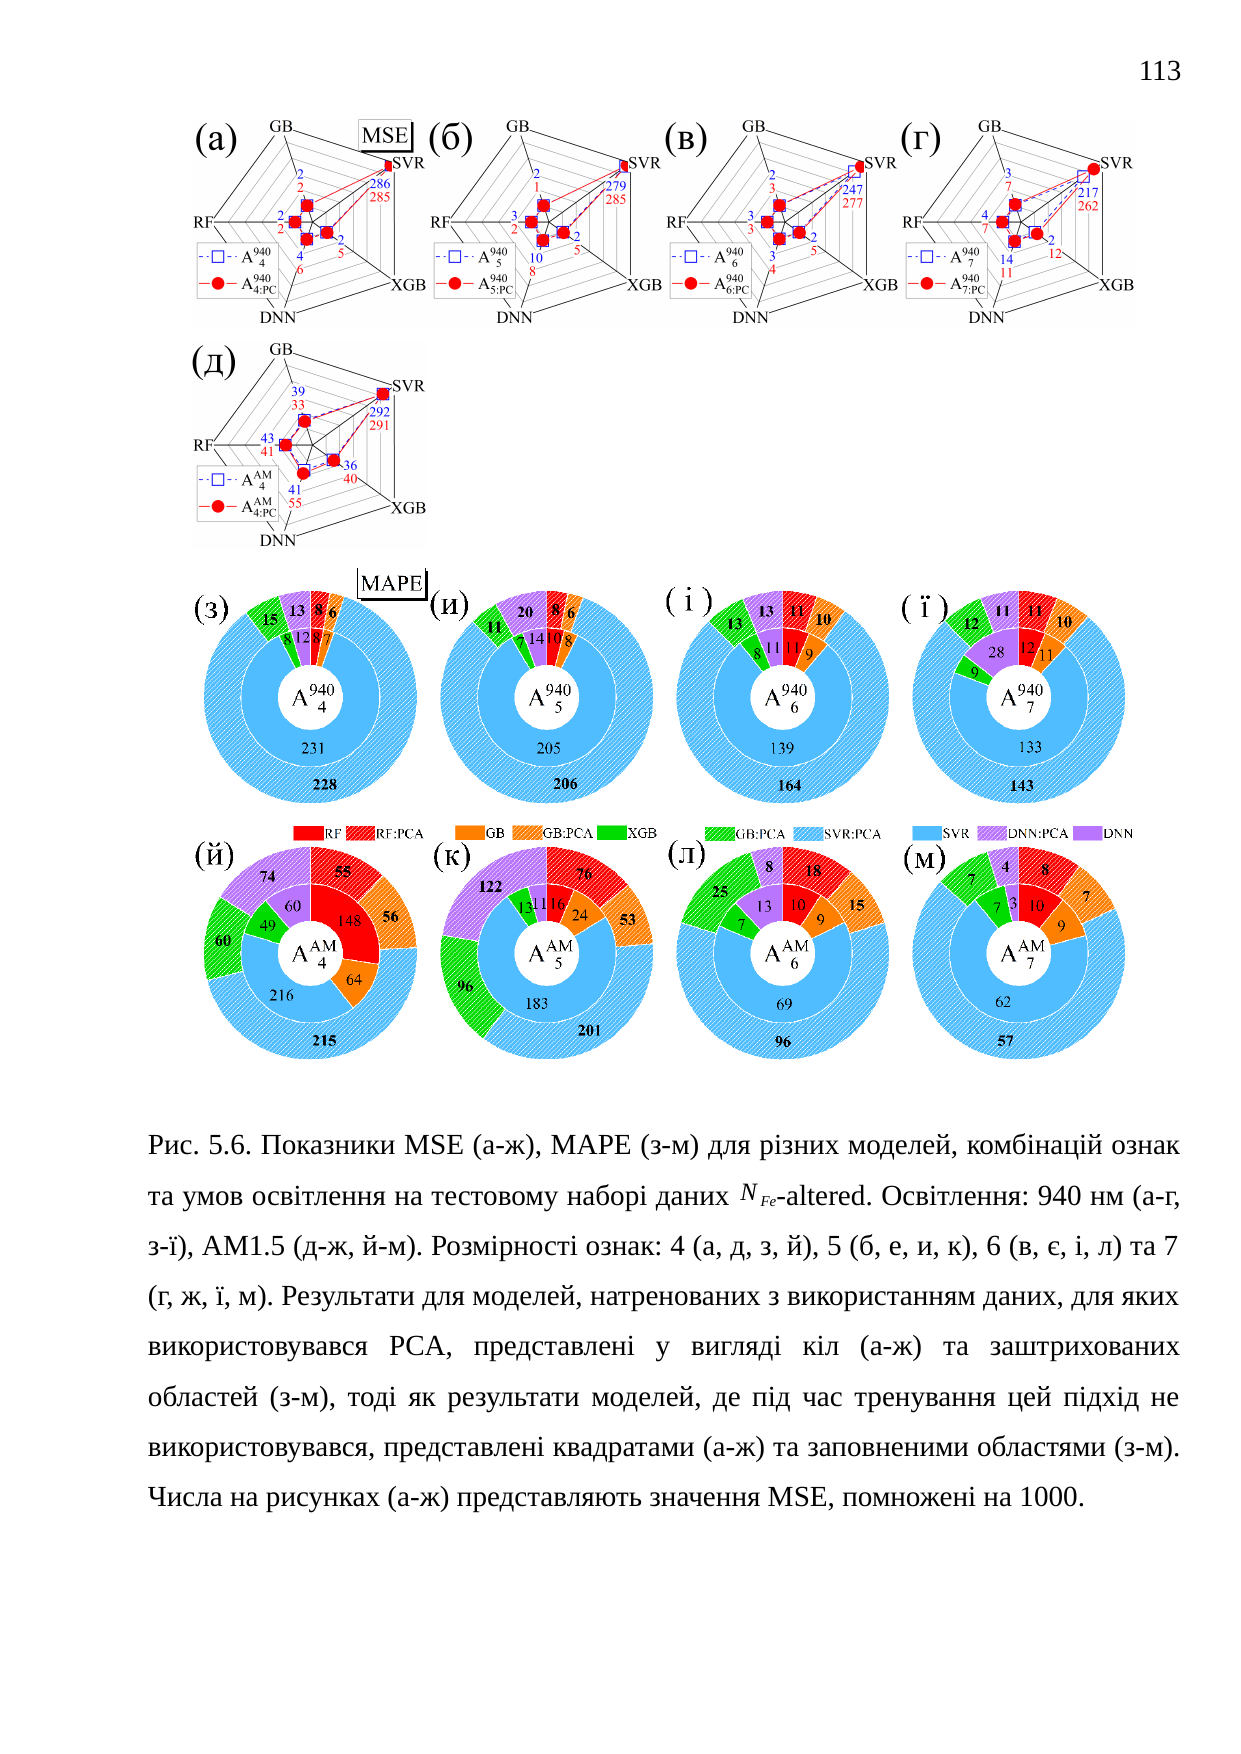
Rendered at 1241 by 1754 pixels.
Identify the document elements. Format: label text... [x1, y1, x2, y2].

picture [192, 341, 1137, 549]
picture [192, 821, 1137, 1061]
picture [192, 118, 1137, 326]
text Рис. 5.6. Показники MSE (а-ж), MAPE (з-м) для різних моделей, комбінацій ознак та умов освітлення на тестовому наборі даних -altered. Освітлення: 940 нм (а-г, з-ї), AM1.5 (д-ж, й-м). Розмірності ознак: 4 (а, д, з, й), 5 (б, е, и, к), 6 (в, є, і, л) та 7 (г, ж, ї, м). Результати для моделей, натренованих з використанням даних, для яких використовувався PCA, представлені у вигляді кіл (а-ж) та заштрихованих областей (з-м), тоді як результати моделей, де під час тренування цей підхід не використовувався, представлені квадратами (а-ж) та заповненими областями (з-м). Числа на рисунках (а-ж) представляють значення MSE, помножені на 1000. [148, 1127, 1181, 1513]
picture [192, 565, 1137, 805]
